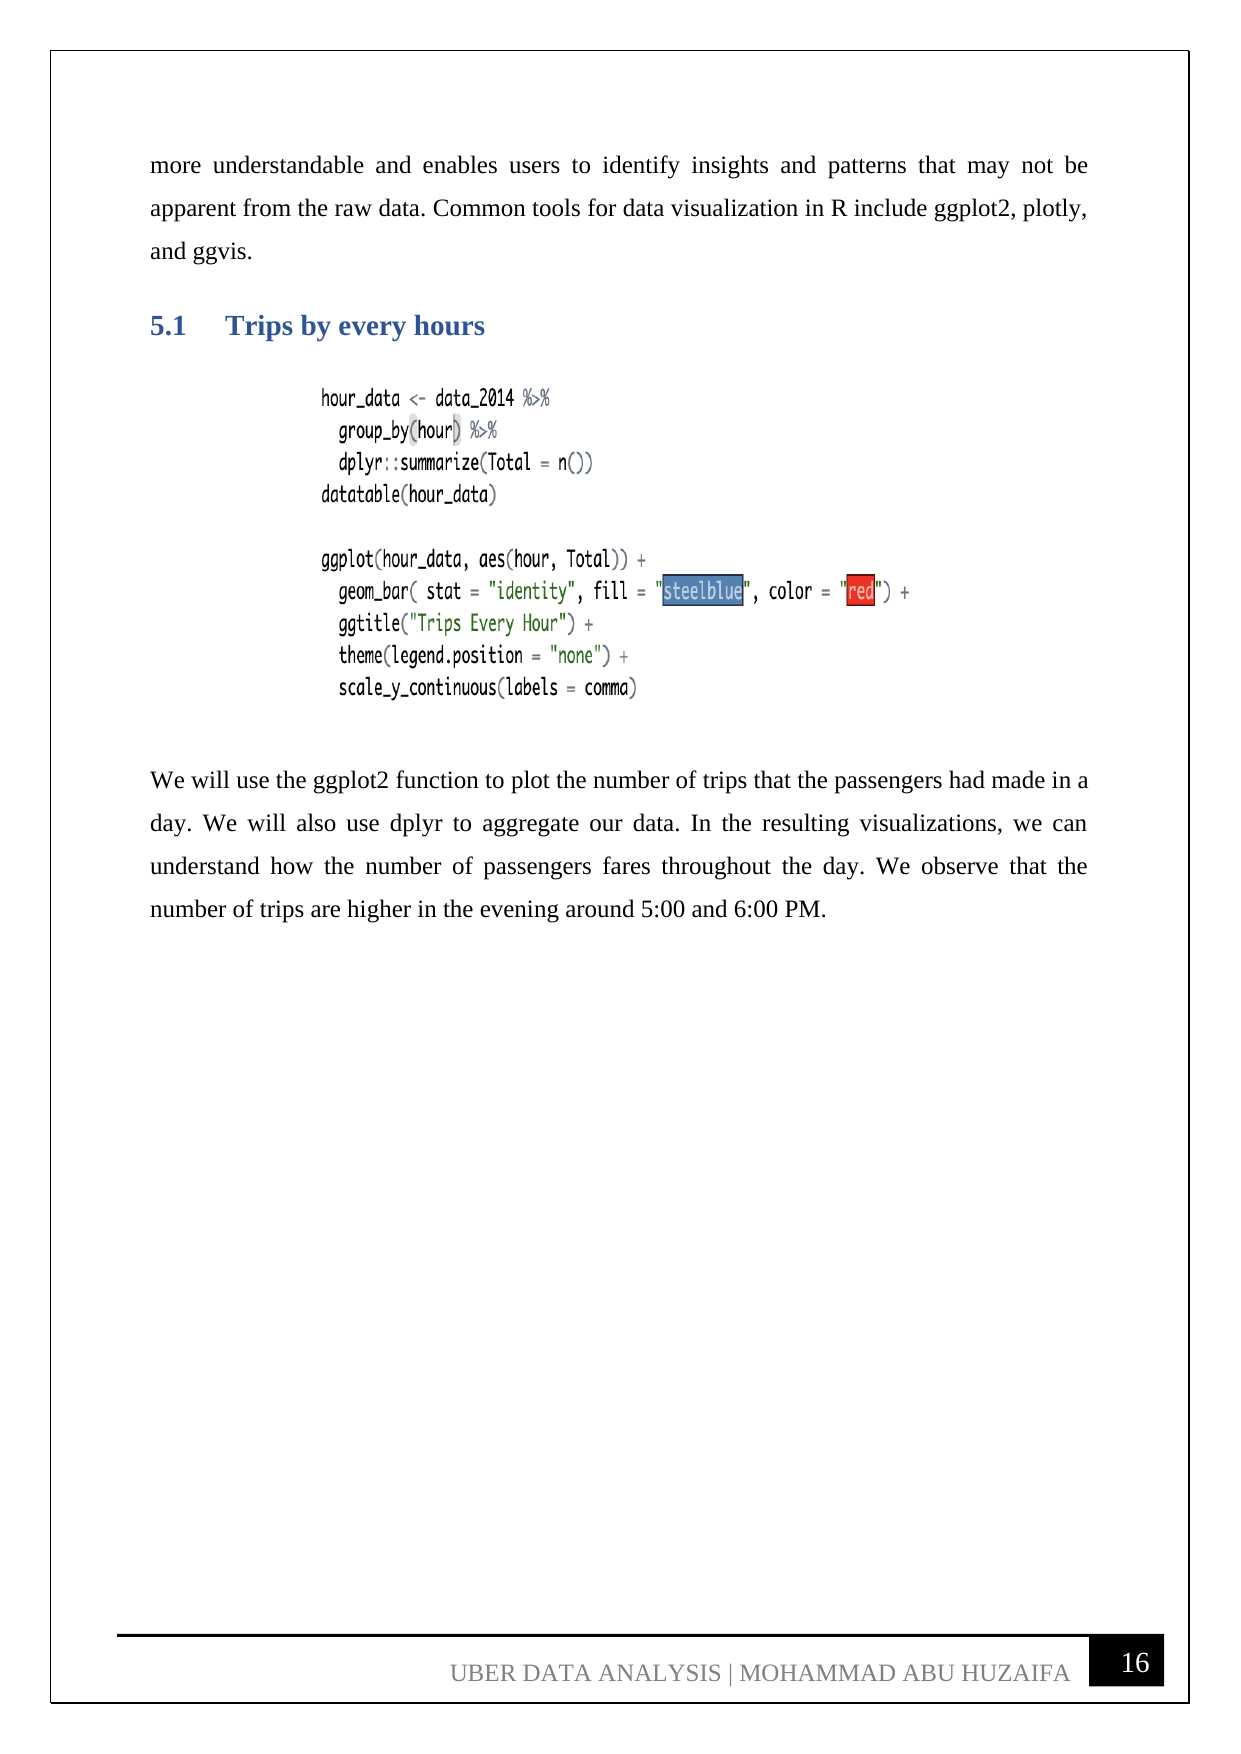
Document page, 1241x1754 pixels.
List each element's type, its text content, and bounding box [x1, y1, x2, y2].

text We will use the ggplot2 function to plot the number of trips that the passengers had made in a day. We will also use dplyr to aggregate our data. In the resulting visualizations, we can understand how the number of passengers fares throughout the day. We observe that the number of trips are higher in the evening around 5:00 and 6:00 PM. [150, 765, 1089, 923]
picture [316, 379, 923, 708]
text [150, 150, 1089, 265]
subtitle 5.1 Trips by every hours [150, 308, 1089, 342]
